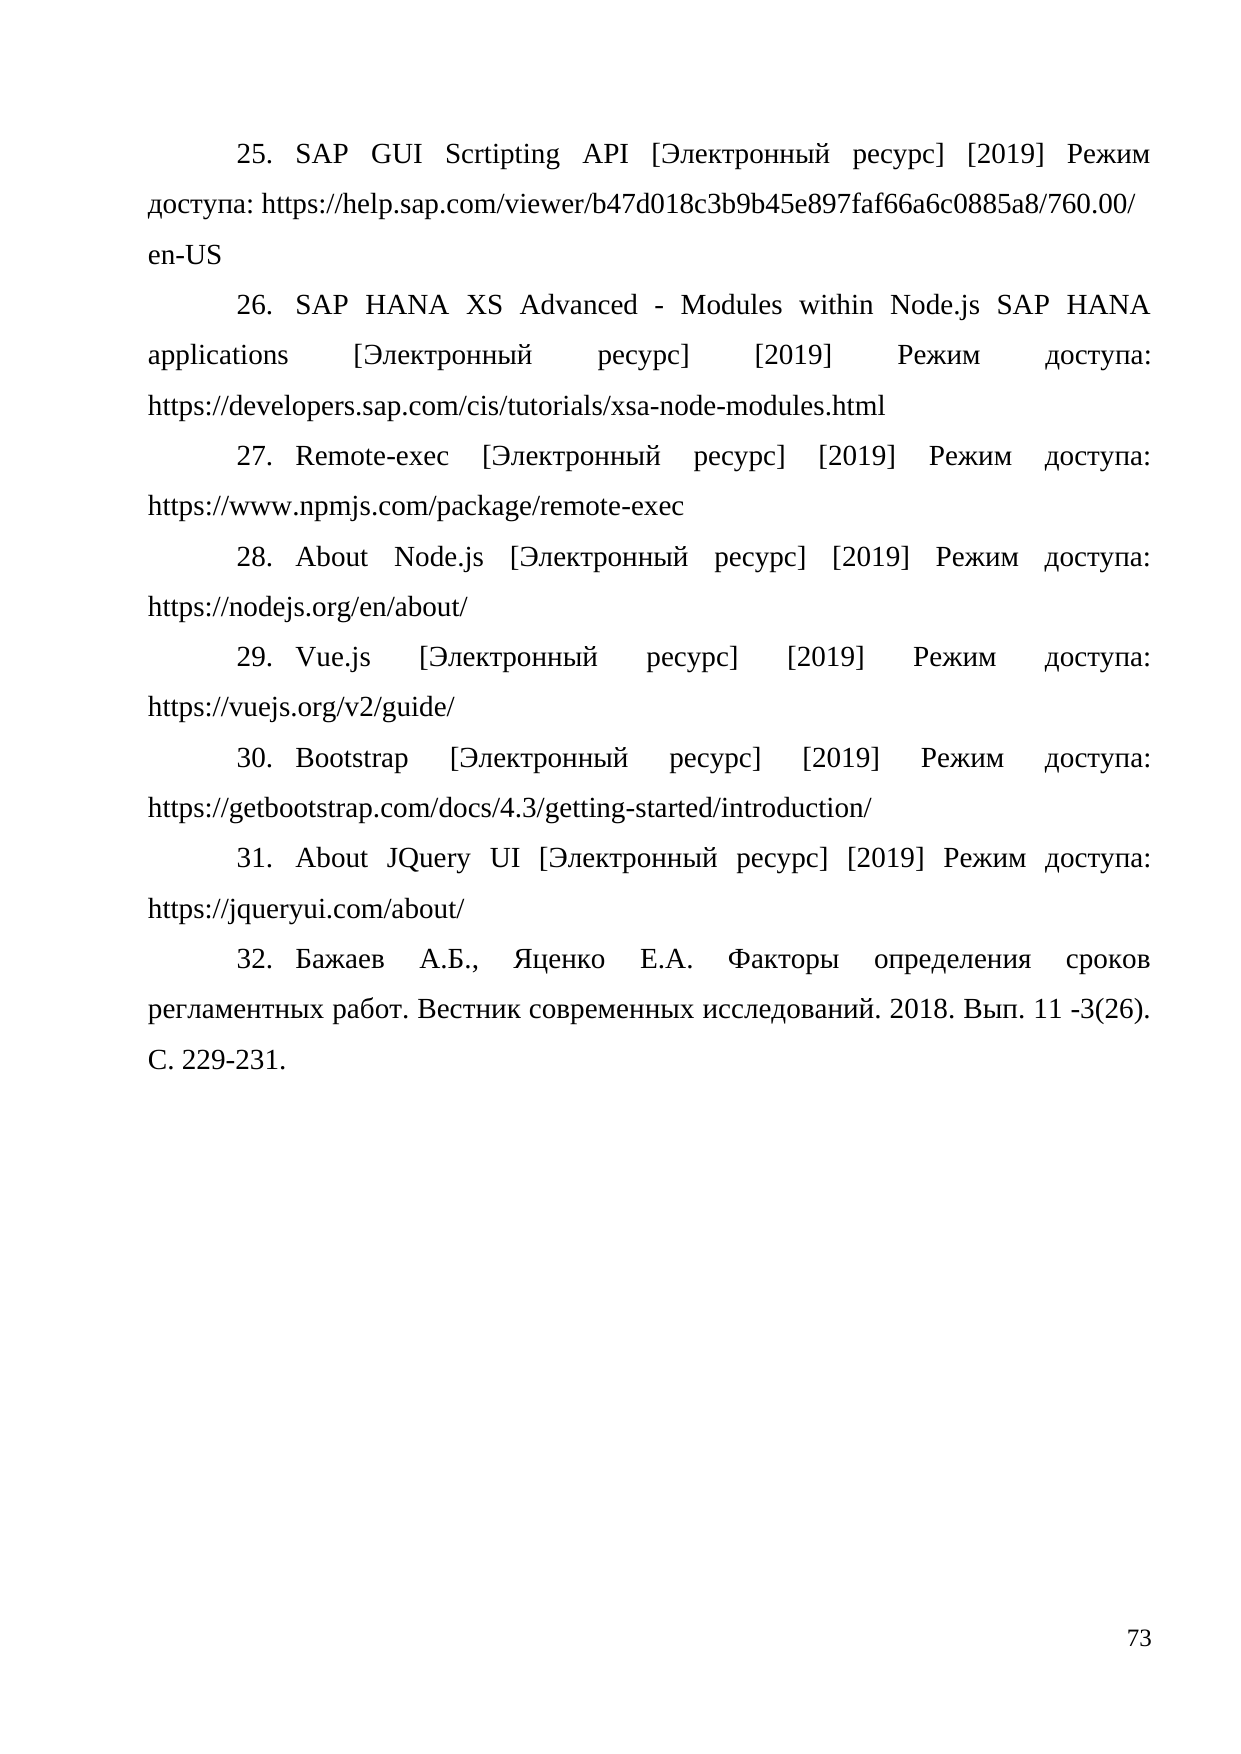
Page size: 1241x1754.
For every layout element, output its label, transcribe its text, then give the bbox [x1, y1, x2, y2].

list Бажаев А.Б., Яценко Е.А. Факторы определения сроков регламентных работ. Вестник современных исследований. 2018. Вып. 11 -3(26). С. 229-231. [148, 941, 1152, 1075]
list Bootstrap [Электронный ресурс] [2019] Режим доступа: https://getbootstrap.com/docs/4.3/getting-started/introduction/ [148, 740, 1152, 824]
list SAP GUI Scrtipting API [Электронный ресурс] [2019] Режим доступа: https://help.sap.com/viewer/b47d018c3b9b45e897faf66a6c0885a8/760.00/en-US [148, 136, 1152, 270]
list About JQuery UI [Электронный ресурс] [2019] Режим доступа: https://jqueryui.com/about/ [148, 841, 1152, 924]
list SAP HANA XS Advanced - Modules within Node.js SAP HANA applications [Электронный ресурс] [2019] Режим доступа: https://developers.sap.com/cis/tutorials/xsa-node-modules.html [148, 287, 1152, 421]
list About Node.js [Электронный ресурс] [2019] Режим доступа: https://nodejs.org/en/about/ [148, 539, 1152, 622]
list Vue.js [Электронный ресурс] [2019] Режим доступа: https://vuejs.org/v2/guide/ [148, 639, 1152, 723]
list Remote-exec [Электронный ресурс] [2019] Режим доступа: https://www.npmjs.com/package/remote-exec [148, 438, 1152, 522]
